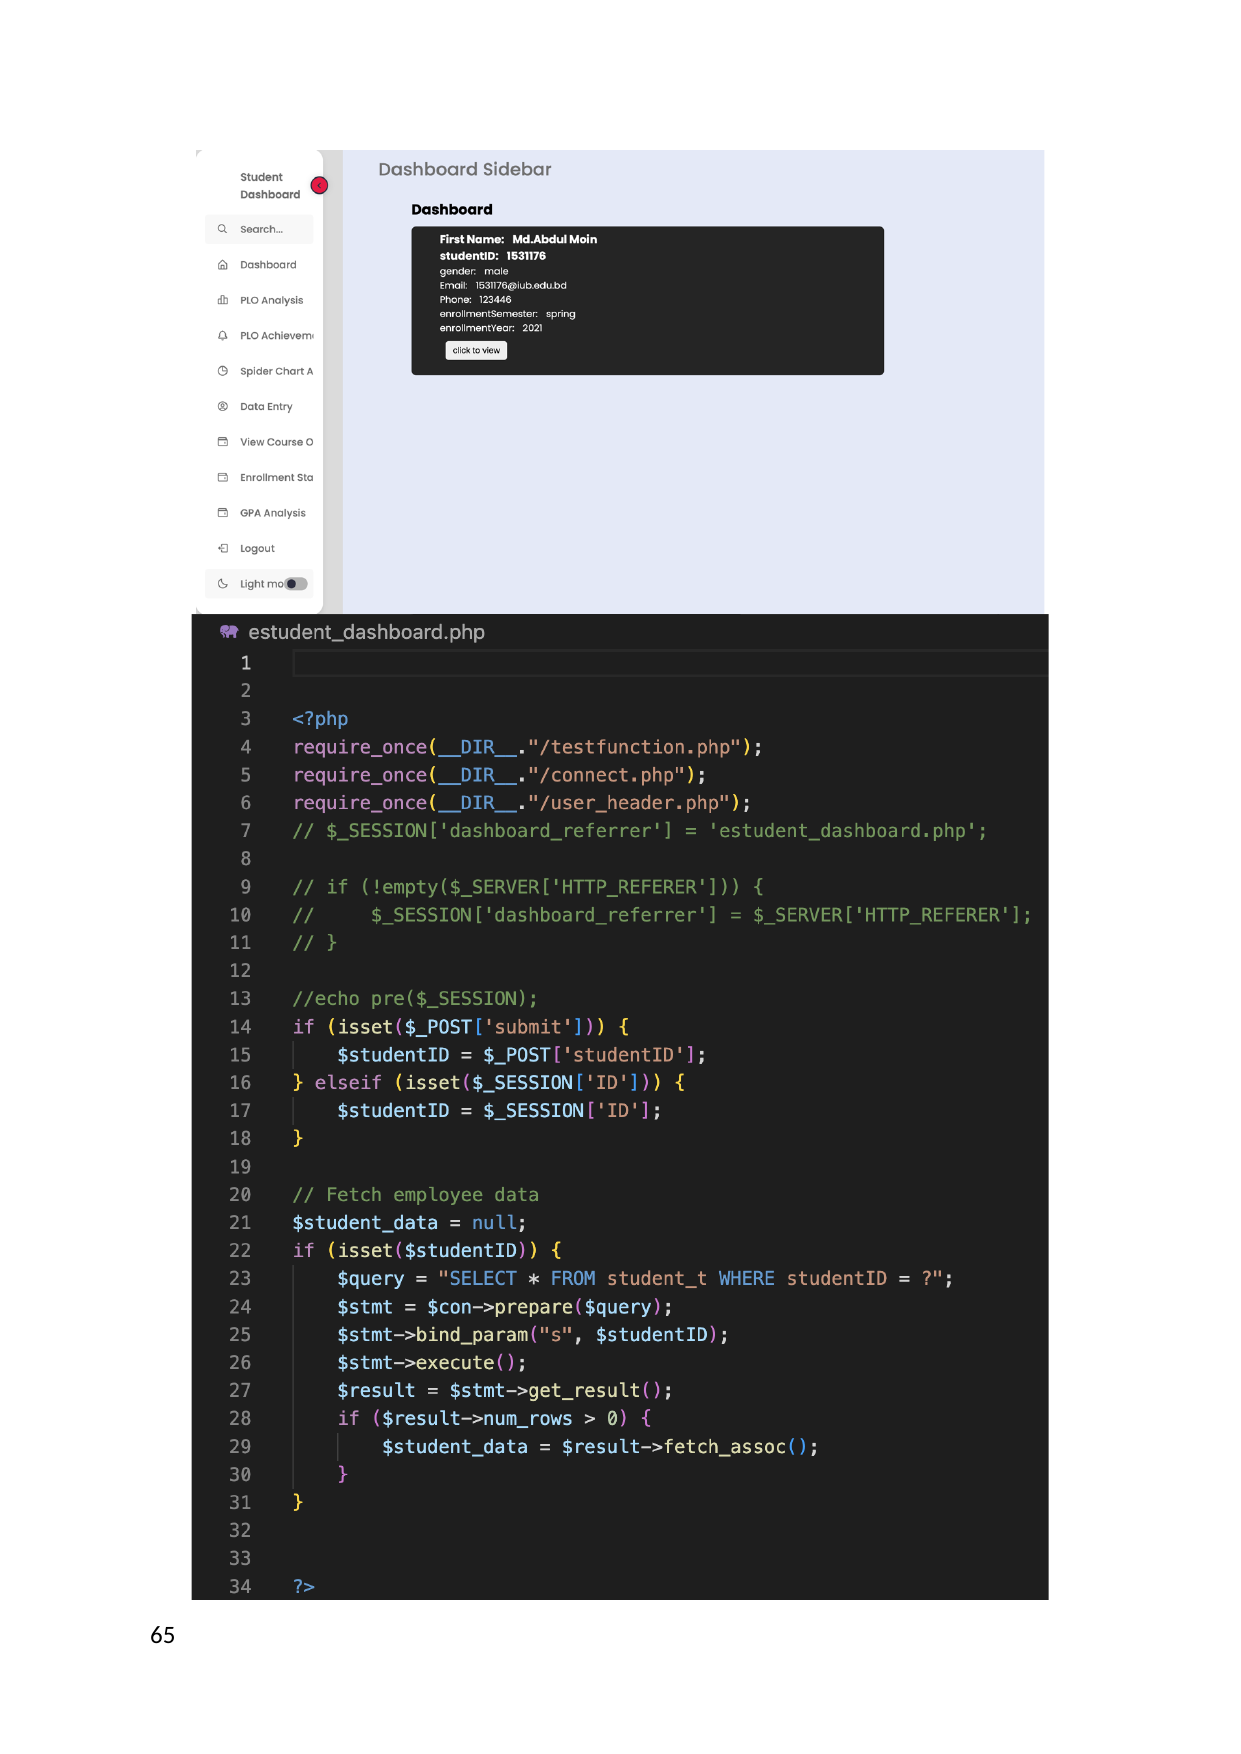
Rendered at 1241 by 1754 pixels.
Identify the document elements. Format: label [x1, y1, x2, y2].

picture [191, 150, 1049, 1600]
